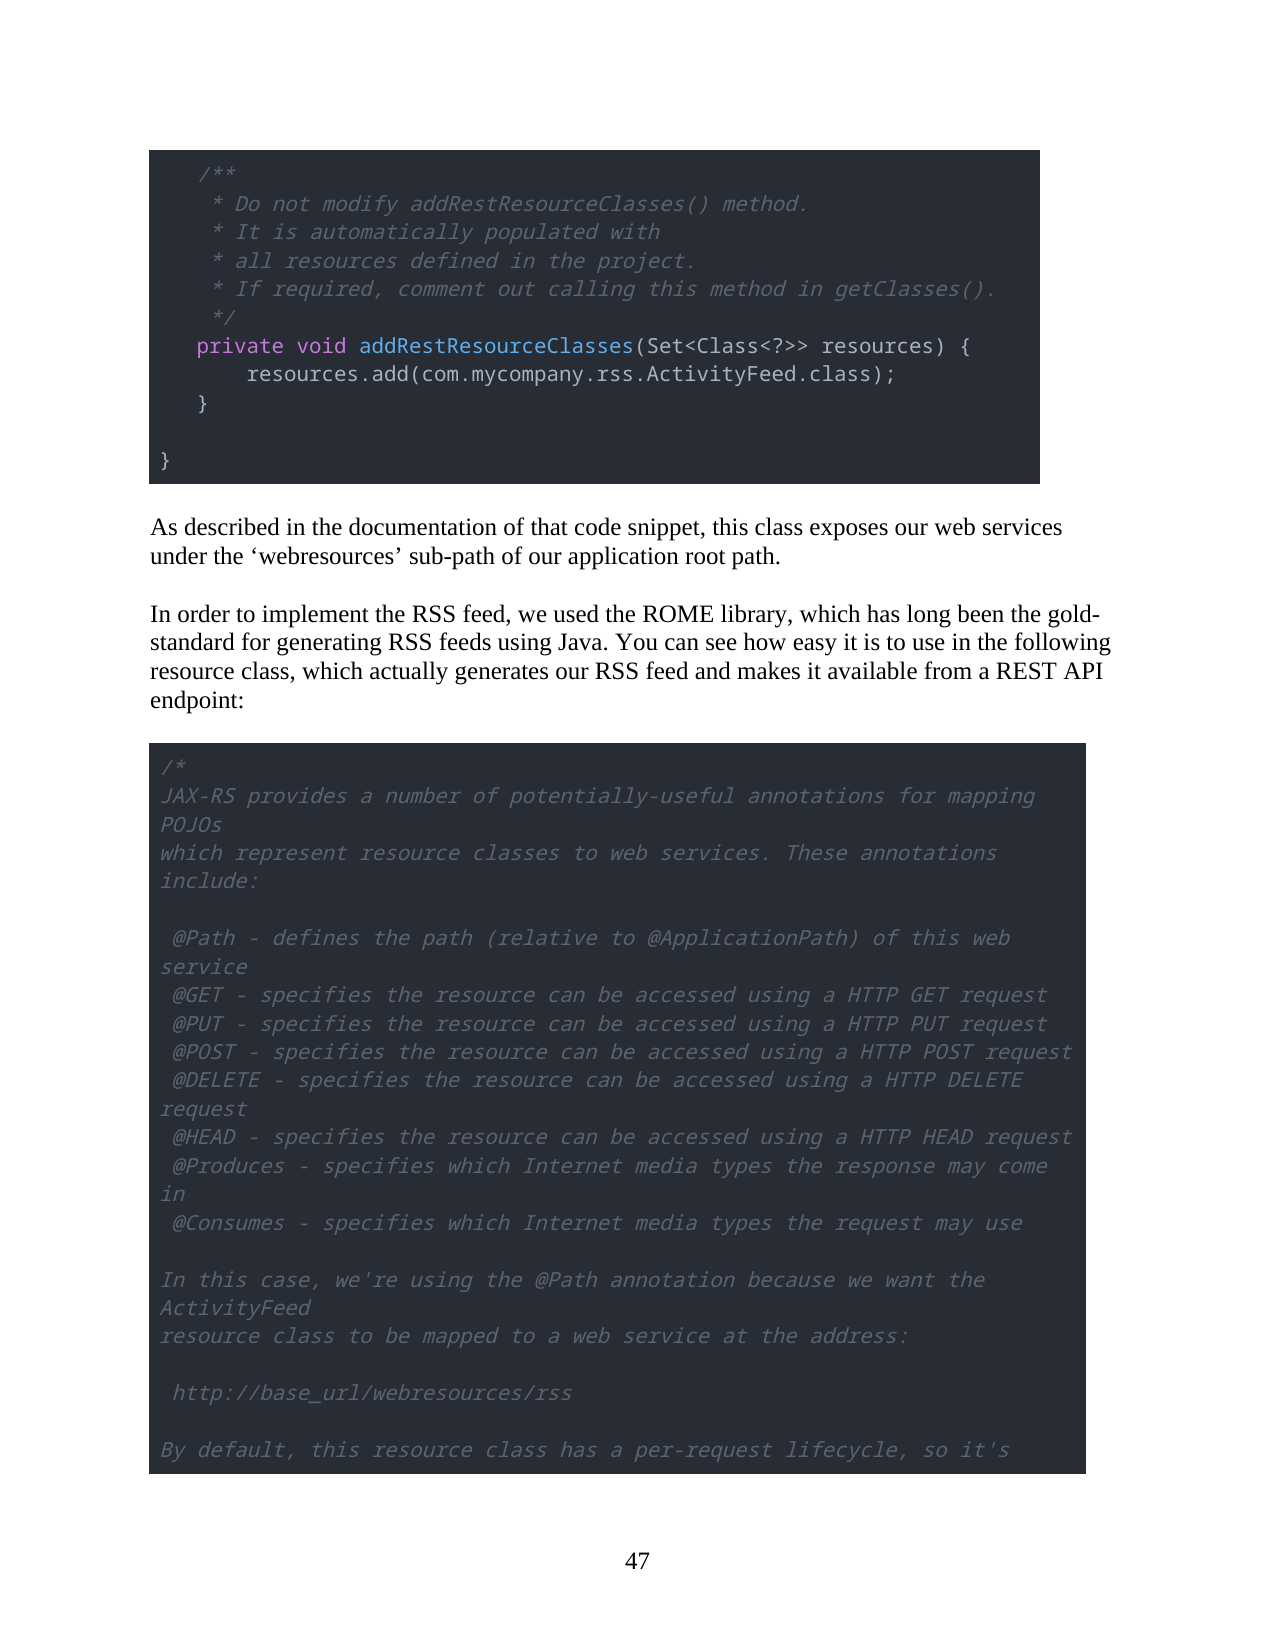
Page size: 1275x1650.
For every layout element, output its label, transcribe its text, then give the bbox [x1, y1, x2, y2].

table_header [149, 150, 1040, 484]
text In order to implement the RSS feed, we used the ROME library, which has long been the gold-standard for generating RSS feeds using Java. You can see how easy it is to use in the following resource class, which actually generates our RSS feed and makes it available from a REST API endpoint: [150, 599, 1125, 714]
text As described in the documentation of that code snippet, this class exposes our web services under the ‘webresources’ sub-path of our application root path. [150, 512, 1125, 570]
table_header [149, 743, 1086, 1474]
